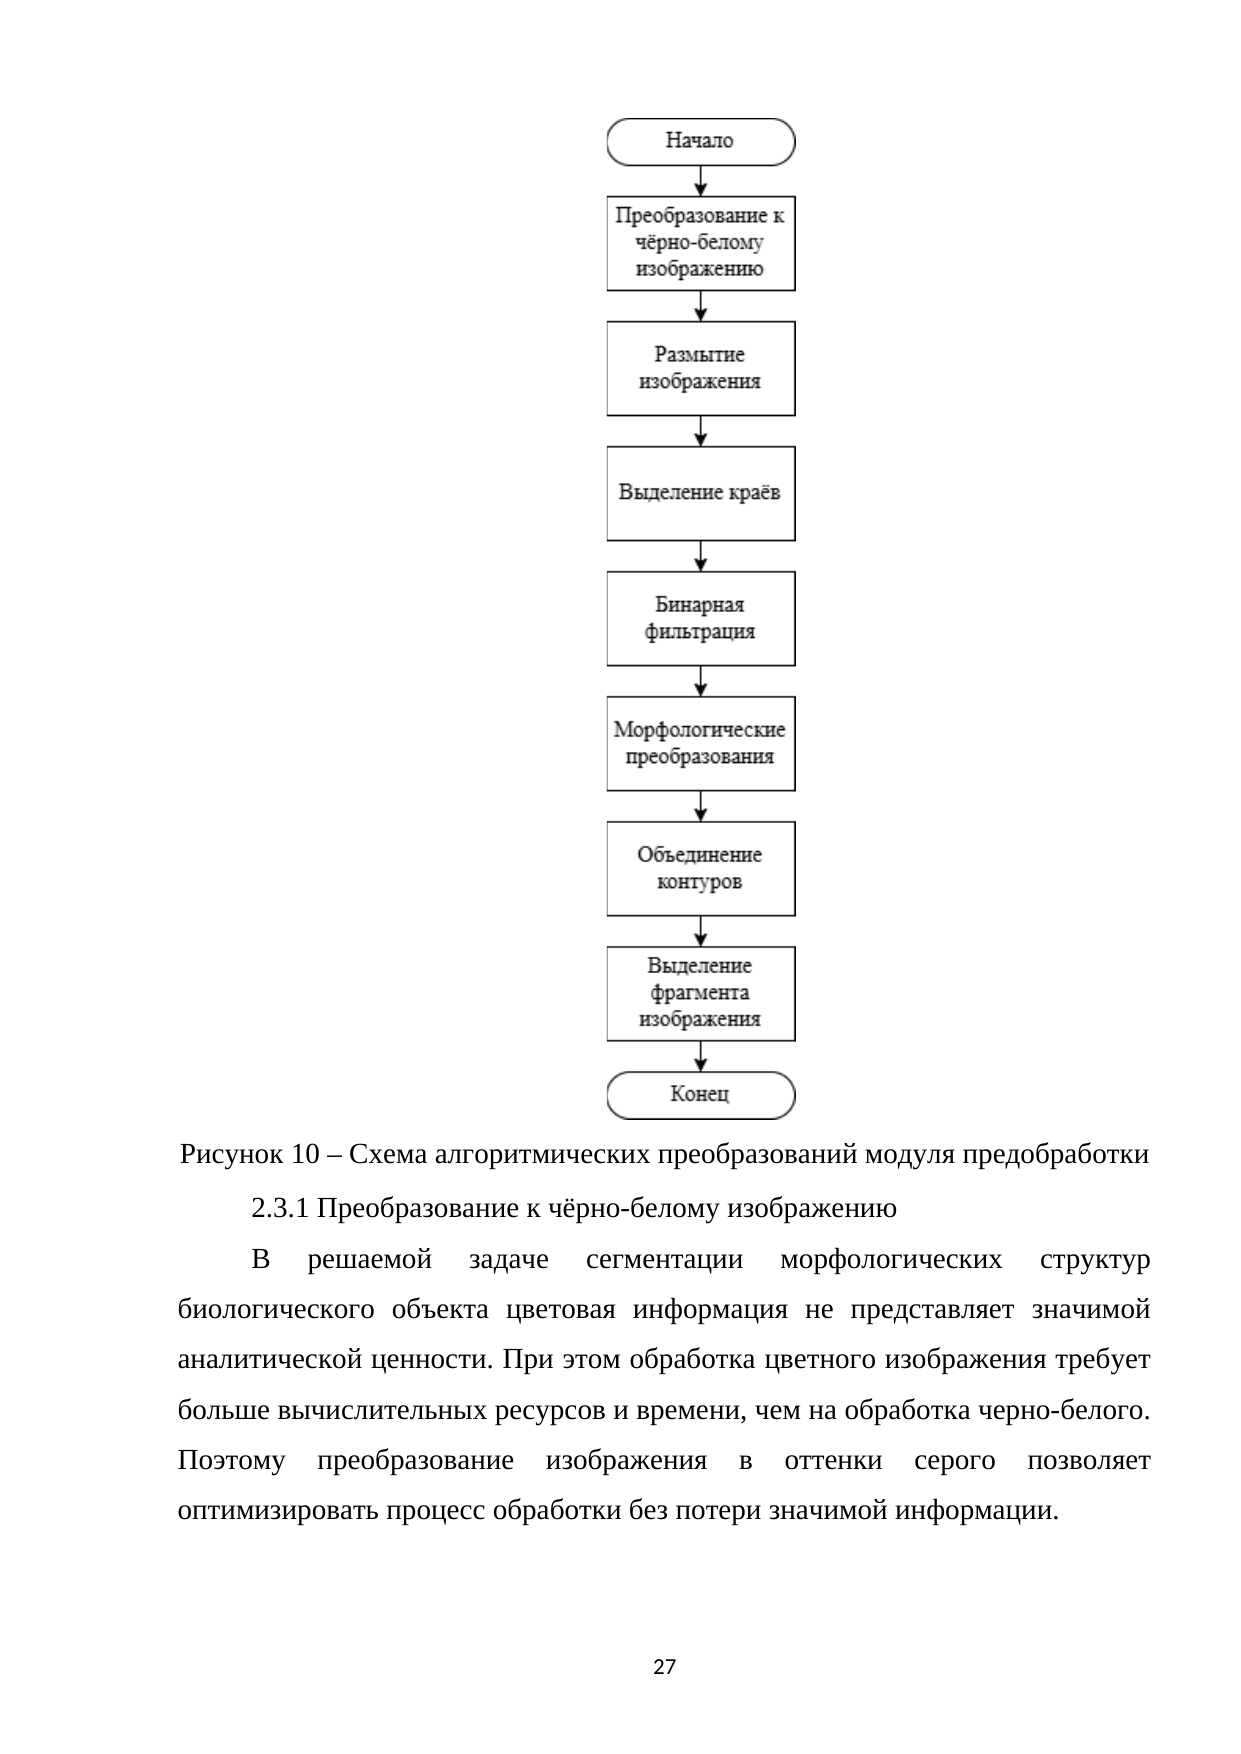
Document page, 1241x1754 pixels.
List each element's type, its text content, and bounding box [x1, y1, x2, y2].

text Рисунок 10 – Схема алгоритмических преобразований модуля предобработки [177, 1136, 1152, 1170]
subtitle Преобразование к чёрно-белому изображению [177, 1191, 1152, 1224]
picture [606, 118, 796, 1120]
text В решаемой задаче сегментации морфологических структур биологического объекта цветовая информация не представляет значимой аналитической ценности. При этом обработка цветного изображения требует больше вычислительных ресурсов и времени, чем на обработка черно-белого. Поэтому преобразование изображения в оттенки серого позволяет оптимизировать процесс обработки без потери значимой информации. [177, 1241, 1152, 1526]
